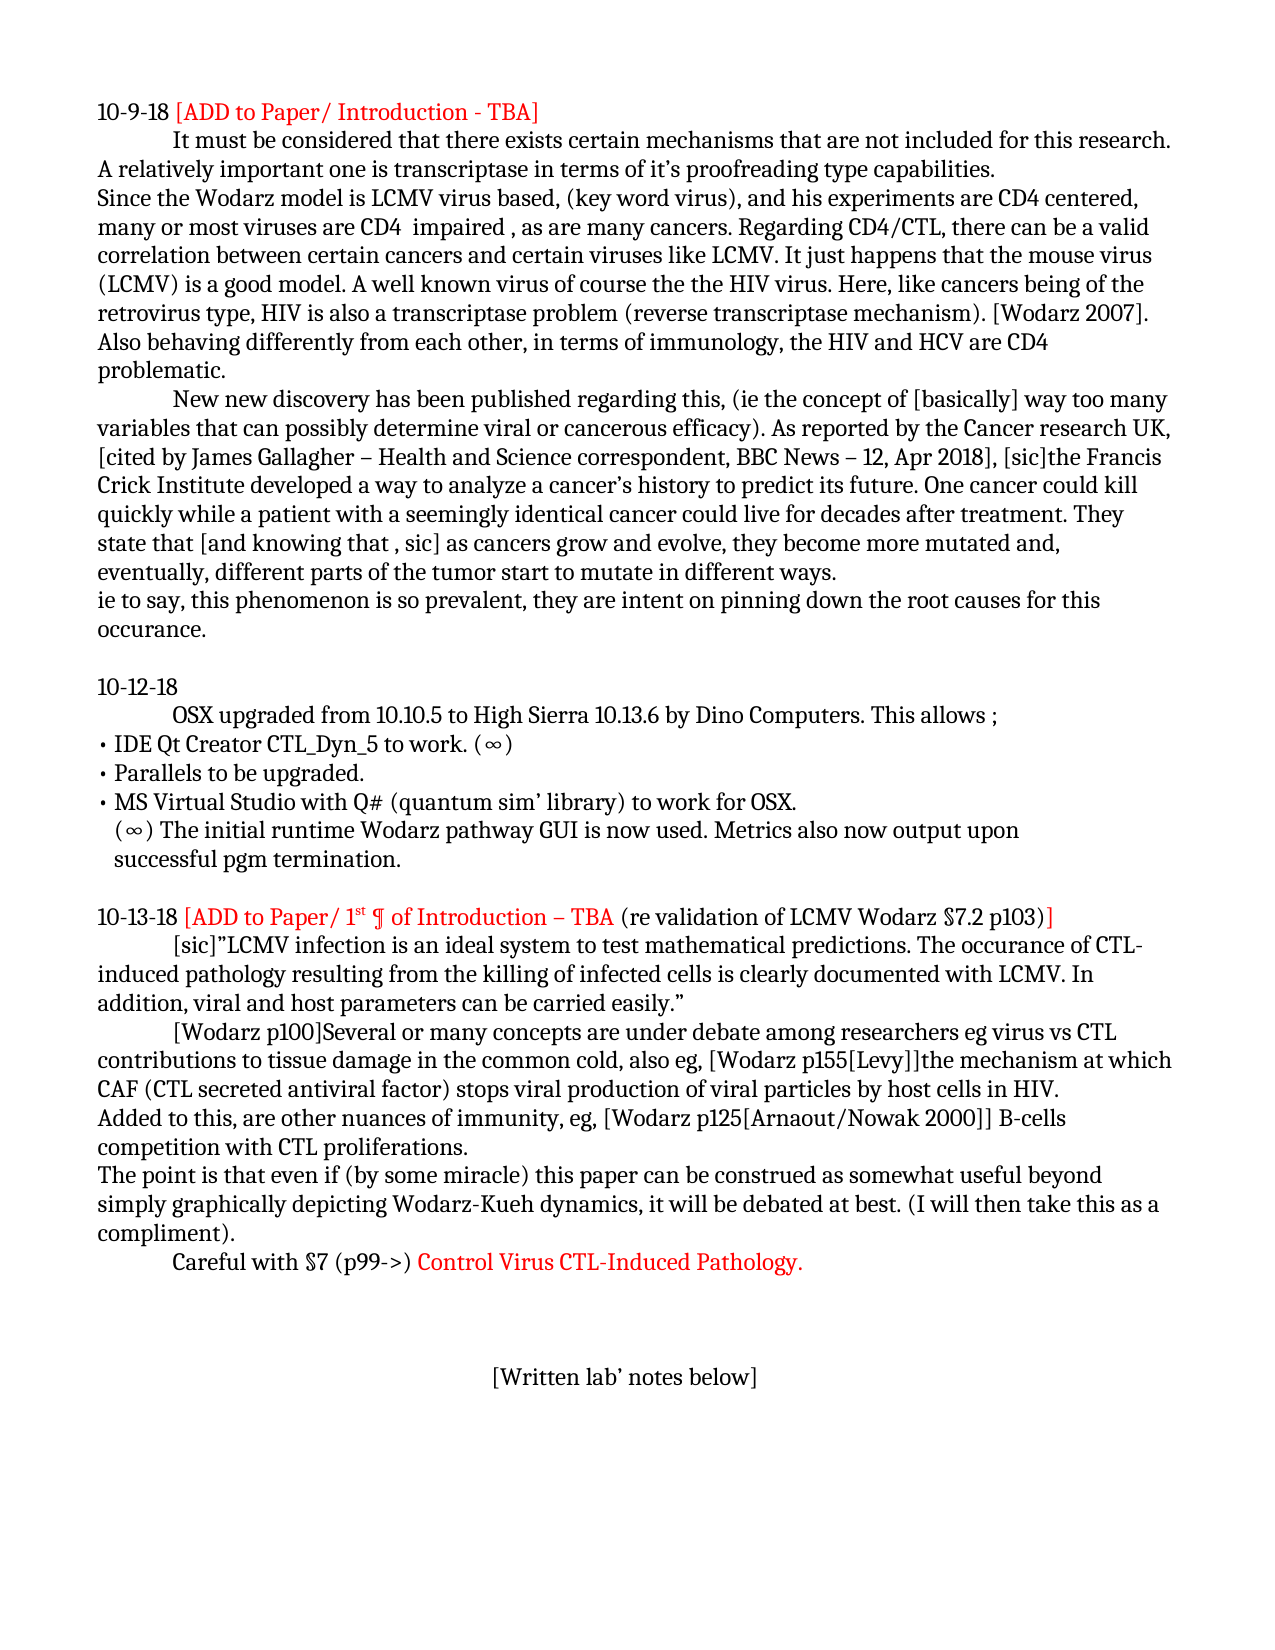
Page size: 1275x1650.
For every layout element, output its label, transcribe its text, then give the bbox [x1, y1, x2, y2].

text The point is that even if (by some miracle) this paper can be construed as somewhat useful beyond simply graphically depicting Wodarz-Kueh dynamics, it will be debated at best. (I will then take this as a compliment). [97, 1161, 1177, 1247]
text • MS Virtual Studio with Q# (quantum sim’ library) to work for OSX. [97, 787, 1177, 816]
text Added to this, are other nuances of immunity, eg, [Wodarz p125[Arnaout/Nowak 2000]] B-cells competition with CTL proliferations. [97, 1104, 1177, 1161]
text It must be considered that there exists certain mechanisms that are not included for this research. A relatively important one is transcriptase in terms of it’s proofreading type capabilities. [97, 126, 1177, 184]
text • IDE Qt Creator CTL_Dyn_5 to work. (∞) [97, 730, 1177, 759]
text Careful with §7 (p99->) Control Virus CTL-Induced Pathology. [97, 1247, 1177, 1276]
text 10-9-18 [ADD to Paper/ Introduction - TBA] [97, 97, 1177, 126]
text • Parallels to be upgraded. [97, 759, 1177, 787]
text 10-12-18 [97, 672, 1177, 701]
text [Written lab’ notes below] [97, 1362, 1177, 1391]
text New new discovery has been published regarding this, (ie the concept of [basically] way too many variables that can possibly determine viral or cancerous efficacy). As reported by the Cancer research UK, [cited by James Gallagher – Health and Science correspondent, BBC News – 12, Apr 2018], [sic]the Francis Crick Institute developed a way to analyze a cancer’s history to predict its future. One cancer could kill quickly while a patient with a seemingly identical cancer could live for decades after treatment. They state that [and knowing that , sic] as cancers grow and evolve, they become more mutated and, eventually, different parts of the tumor start to mutate in different ways. [97, 385, 1177, 586]
text Since the Wodarz model is LCMV virus based, (key word virus), and his experiments are CD4 centered, many or most viruses are CD4 impaired , as are many cancers. Regarding CD4/CTL, there can be a valid correlation between certain cancers and certain viruses like LCMV. It just happens that the mouse virus (LCMV) is a good model. A well known virus of course the the HIV virus. Here, like cancers being of the retrovirus type, HIV is also a transcriptase problem (reverse transcriptase mechanism). [Wodarz 2007]. Also behaving differently from each other, in terms of immunology, the HIV and HCV are CD4 problematic. [97, 184, 1177, 385]
text OSX upgraded from 10.10.5 to High Sierra 10.13.6 by Dino Computers. This allows ; [97, 701, 1177, 730]
text 10-13-18 [ADD to Paper/ 1st ¶ of Introduction – TBA (re validation of LCMV Wodarz §7.2 p103)] [97, 902, 1177, 931]
text [sic]”LCMV infection is an ideal system to test mathematical predictions. The occurance of CTL-induced pathology resulting from the killing of infected cells is clearly documented with LCMV. In addition, viral and host parameters can be carried easily.” [97, 931, 1177, 1017]
text [Wodarz p100]Several or many concepts are under debate among researchers eg virus vs CTL contributions to tissue damage in the common cold, also eg, [Wodarz p155[Levy]]the mechanism at which CAF (CTL secreted antiviral factor) stops viral production of viral particles by host cells in HIV. [97, 1017, 1177, 1104]
text (∞) The initial runtime Wodarz pathway GUI is now used. Metrics also now output upon [97, 816, 1177, 845]
text successful pgm termination. [97, 845, 1177, 874]
text ie to say, this phenomenon is so prevalent, they are intent on pinning down the root causes for this occurance. [97, 586, 1177, 644]
